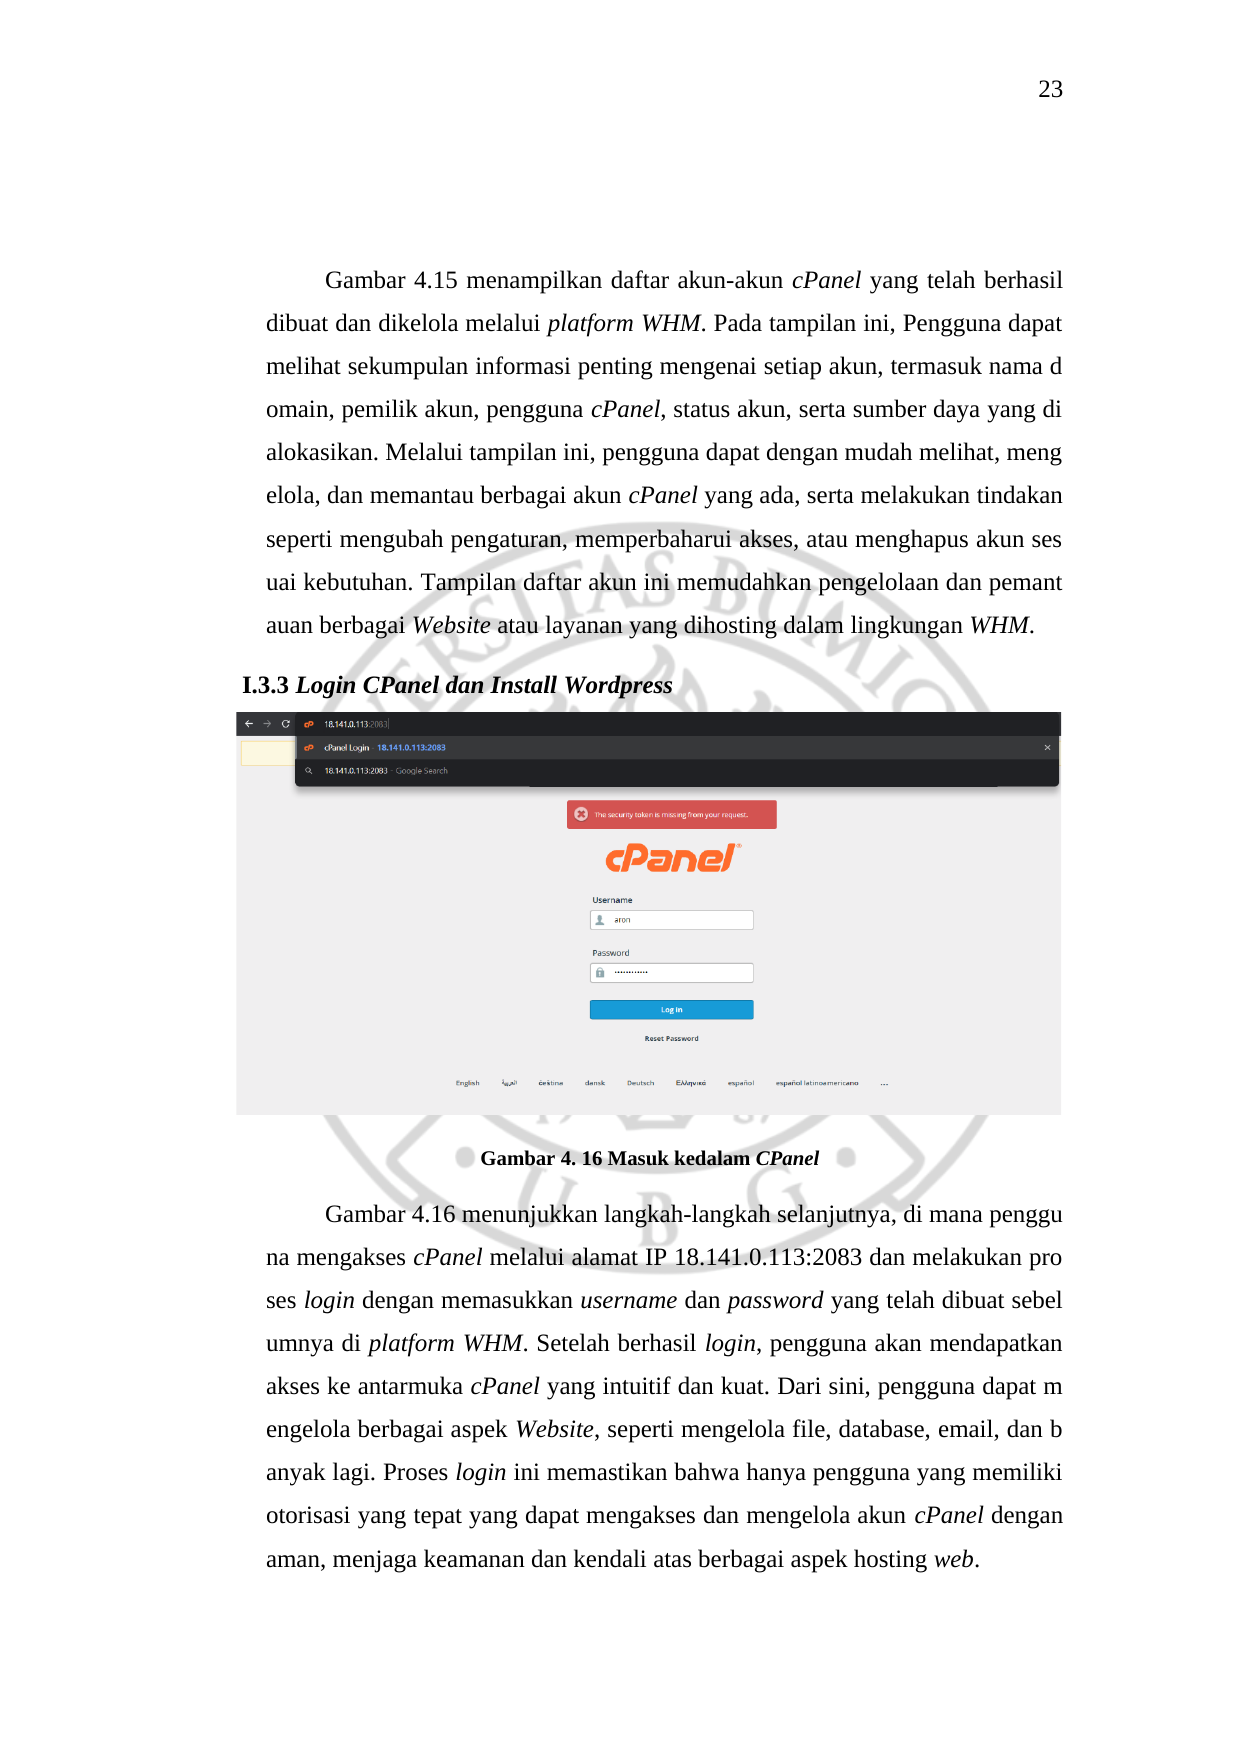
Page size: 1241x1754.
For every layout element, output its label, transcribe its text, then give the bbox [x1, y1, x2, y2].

text Gambar 4. 16 Masuk kedalam CPanel [236, 1146, 1063, 1170]
text Gambar 4.16 menunjukkan langkah-langkah selanjutnya, di mana pengguna mengakses cPanel melalui alamat IP 18.141.0.113:2083 dan melakukan proses login dengan memasukkan username dan password yang telah dibuat sebelumnya di platform WHM. Setelah berhasil login, pengguna akan mendapatkan akses ke antarmuka cPanel yang intuitif dan kuat. Dari sini, pengguna dapat mengelola berbagai aspek Website, seperti mengelola file, database, email, dan banyak lagi. Proses login ini memastikan bahwa hanya pengguna yang memiliki otorisasi yang tepat yang dapat mengakses dan mengelola akun cPanel dengan aman, menjaga keamanan dan kendali atas berbagai aspek hosting web. [266, 1199, 1063, 1572]
text Gambar 4.15 menampilkan daftar akun-akun cPanel yang telah berhasil dibuat dan dikelola melalui platform WHM. Pada tampilan ini, Pengguna dapat melihat sekumpulan informasi penting mengenai setiap akun, termasuk nama domain, pemilik akun, pengguna cPanel, status akun, serta sumber daya yang dialokasikan. Melalui tampilan ini, pengguna dapat dengan mudah melihat, mengelola, dan memantau berbagai akun cPanel yang ada, serta melakukan tindakan seperti mengubah pengaturan, memperbaharui akses, atau menghapus akun sesuai kebutuhan. Tampilan daftar akun ini memudahkan pengelolaan dan pemantauan berbagai Website atau layanan yang dihosting dalam lingkungan WHM. [266, 265, 1063, 639]
subtitle Login CPanel dan Install Wordpress [295, 670, 1063, 698]
picture [236, 712, 1062, 1115]
